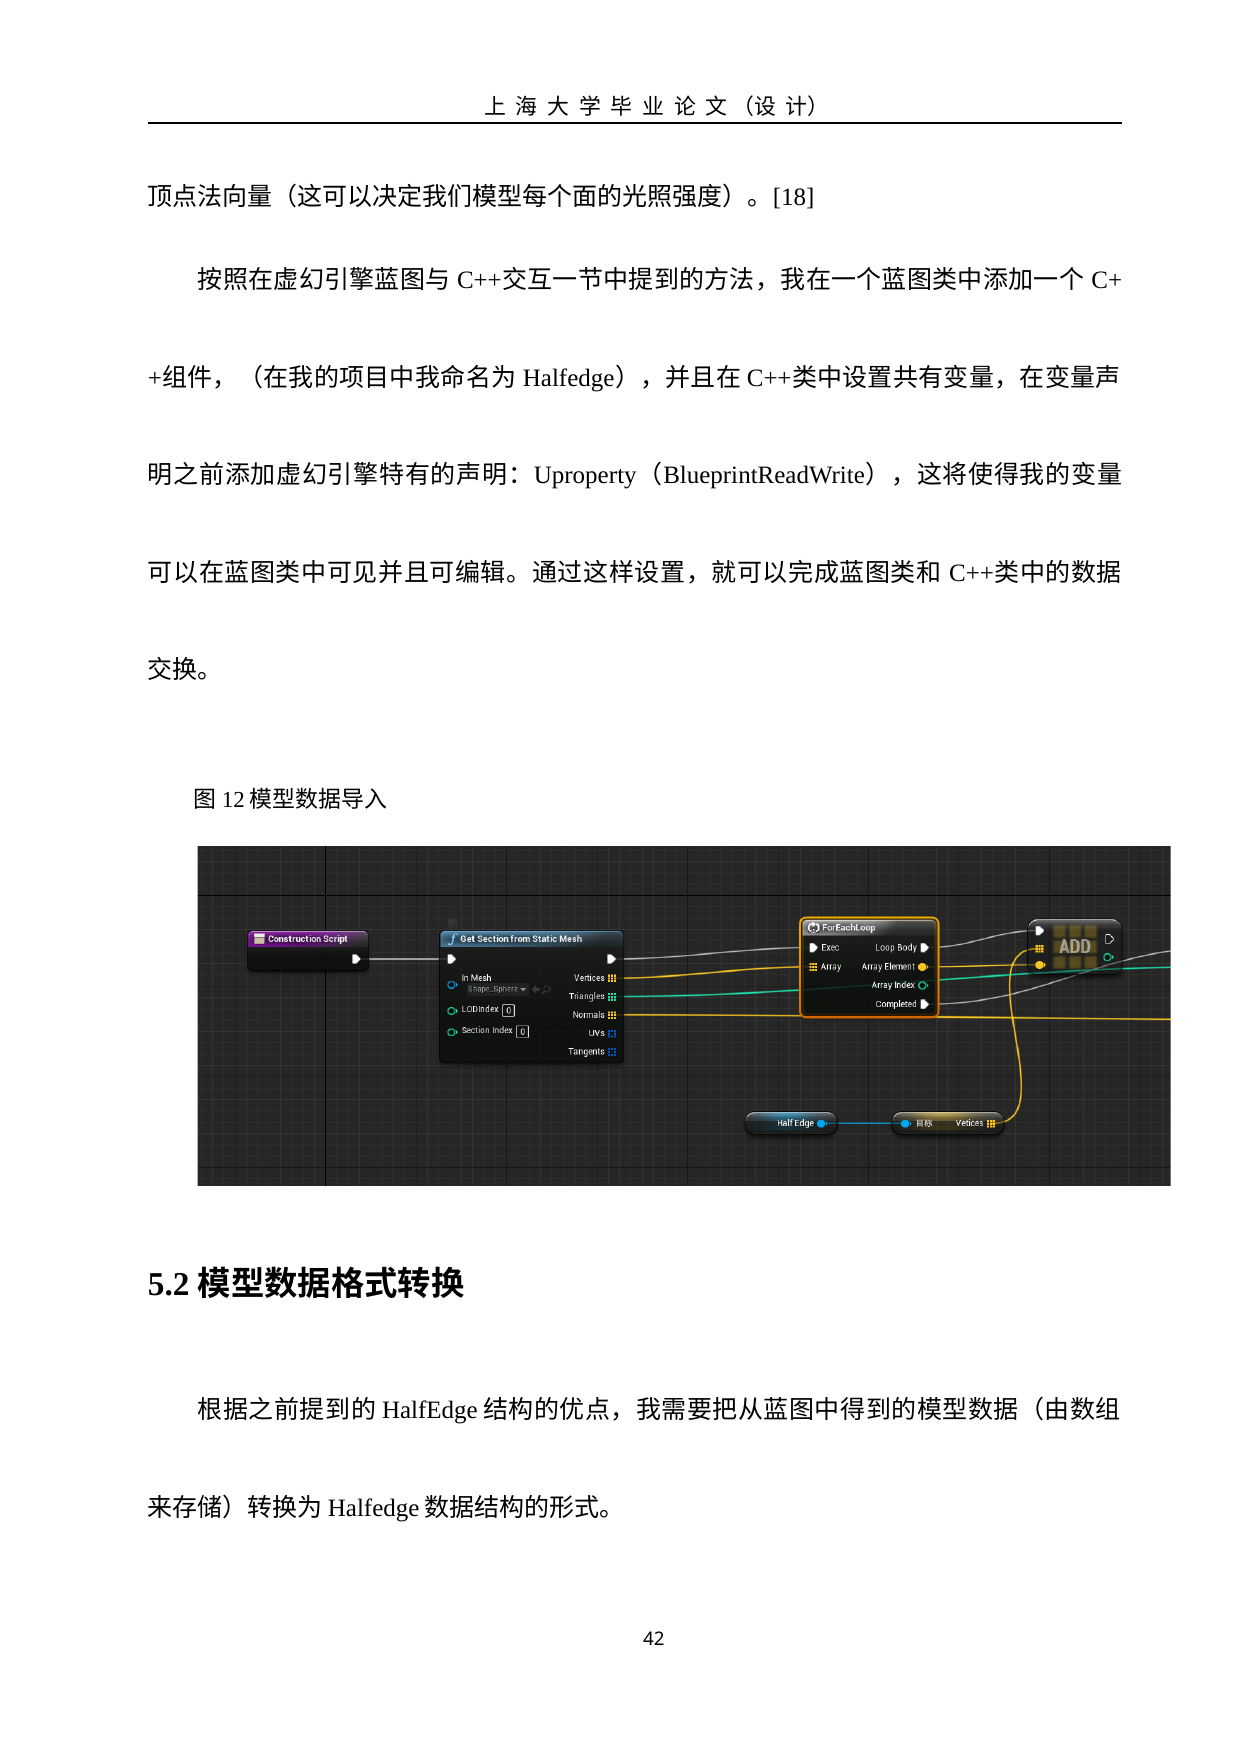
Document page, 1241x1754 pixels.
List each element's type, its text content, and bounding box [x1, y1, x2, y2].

subtitle 5.2 模型数据格式转换 [148, 1248, 1122, 1313]
picture [197, 846, 1171, 1186]
text 按照在虚幻引擎蓝图与C++交互一节中提到的方法，我在一个蓝图类中添加一个C++组件，（在我的项目中我命名为Halfedge），并且在C++类中设置共有变量，在变量声明之前添加虚幻引擎特有的声明：Uproperty（BlueprintReadWrite），这将使得我的变量可以在蓝图类中可见并且可编辑。通过这样设置，就可以完成蓝图类和C++类中的数据交换。 [148, 245, 1122, 700]
text 根据之前提到的HalfEdge结构的优点，我需要把从蓝图中得到的模型数据（由数组来存储）转换为Halfedge数据结构的形式。 [148, 1375, 1122, 1538]
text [148, 162, 1122, 227]
text 图 12 模型数据导入 [148, 765, 1122, 830]
